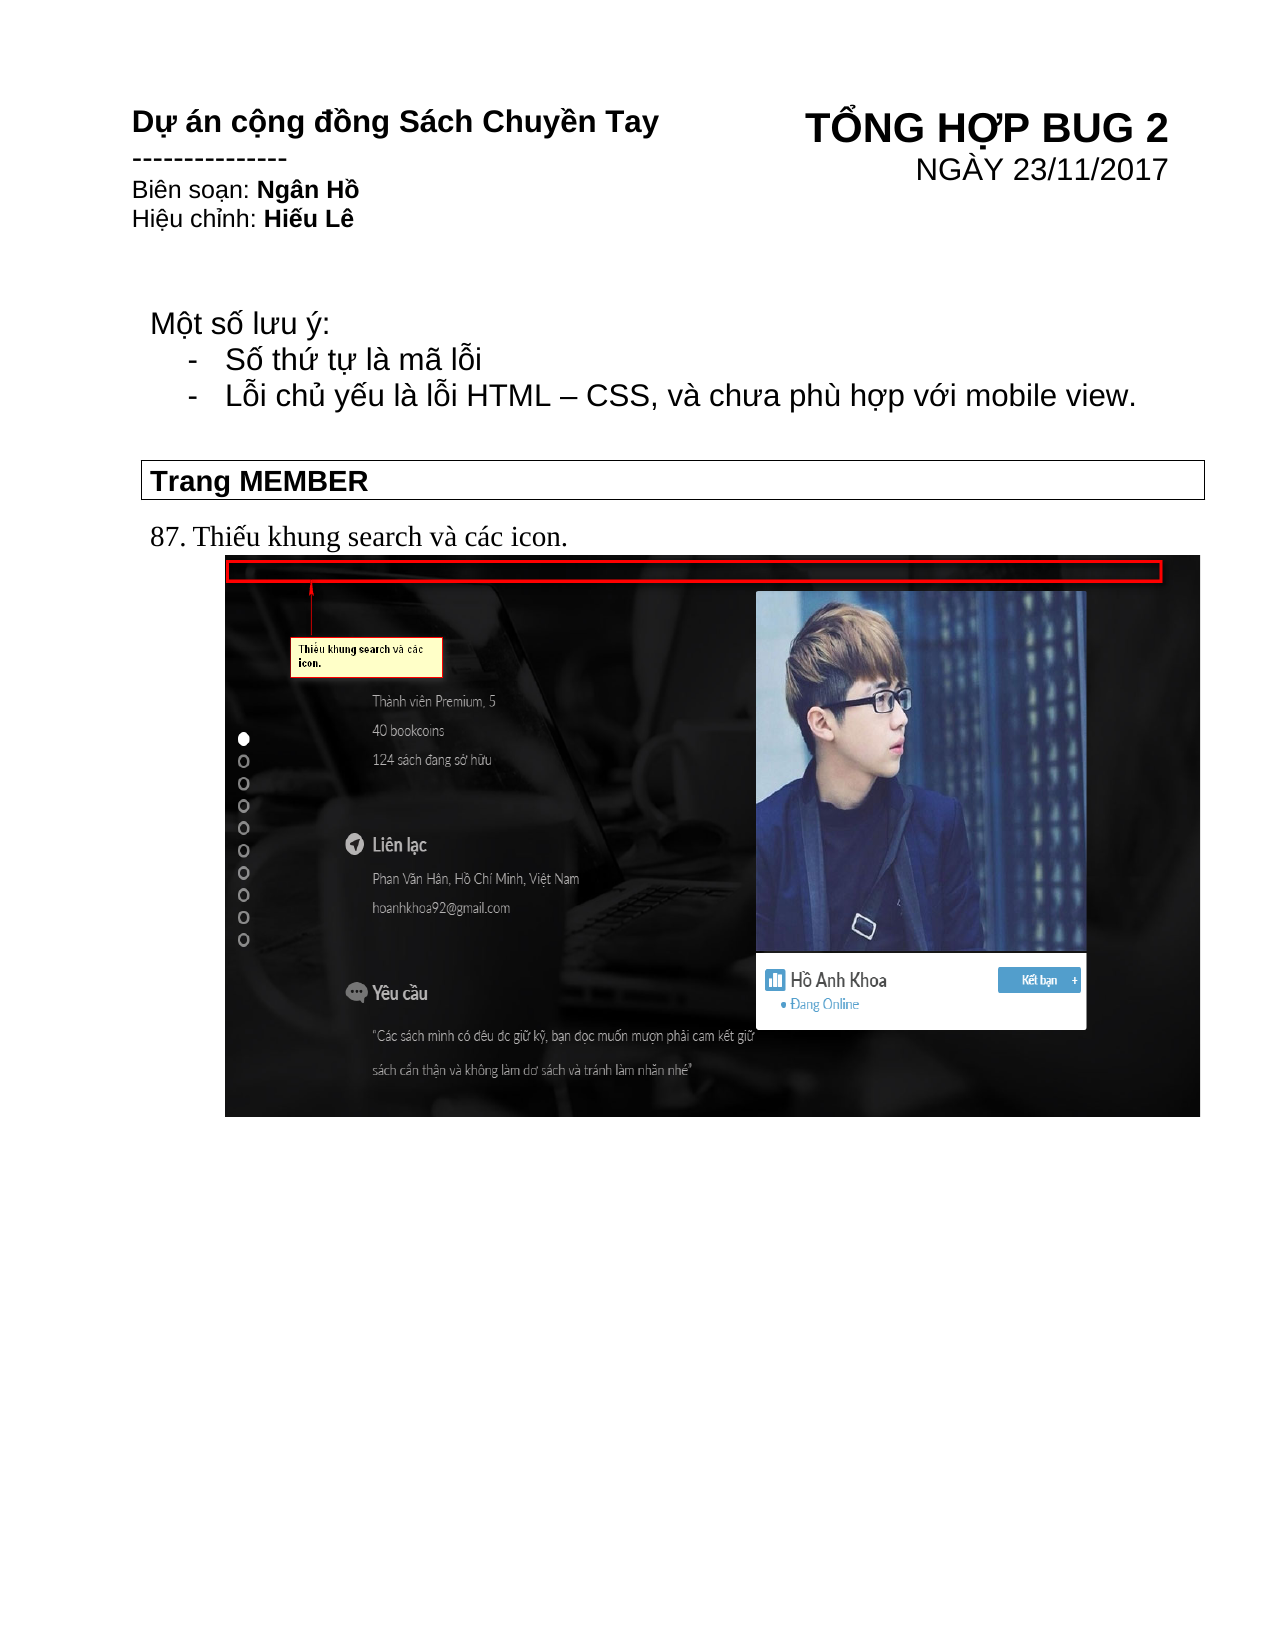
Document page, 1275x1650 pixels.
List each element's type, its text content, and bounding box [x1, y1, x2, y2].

table_header TỔNG HỢP BUG 2 NGÀY 23/11/2017 [755, 104, 1180, 269]
picture [225, 555, 1200, 1117]
text Một số lưu ý: [150, 305, 1196, 341]
text Trang MEMBER [142, 461, 1204, 499]
list Lỗi chủ yếu là lỗi HTML – CSS, và chưa phù hợp với mobile view. [187, 377, 1196, 412]
table_header Dự án cộng đồng Sách Chuyền Tay --------------- Biên soạn: Ngân Hồ Hiệu chỉnh: Hiếu Lê [120, 104, 755, 269]
list Thiếu khung search và các icon. [150, 519, 1196, 553]
list Số thứ tự là mã lỗi [187, 341, 1196, 377]
